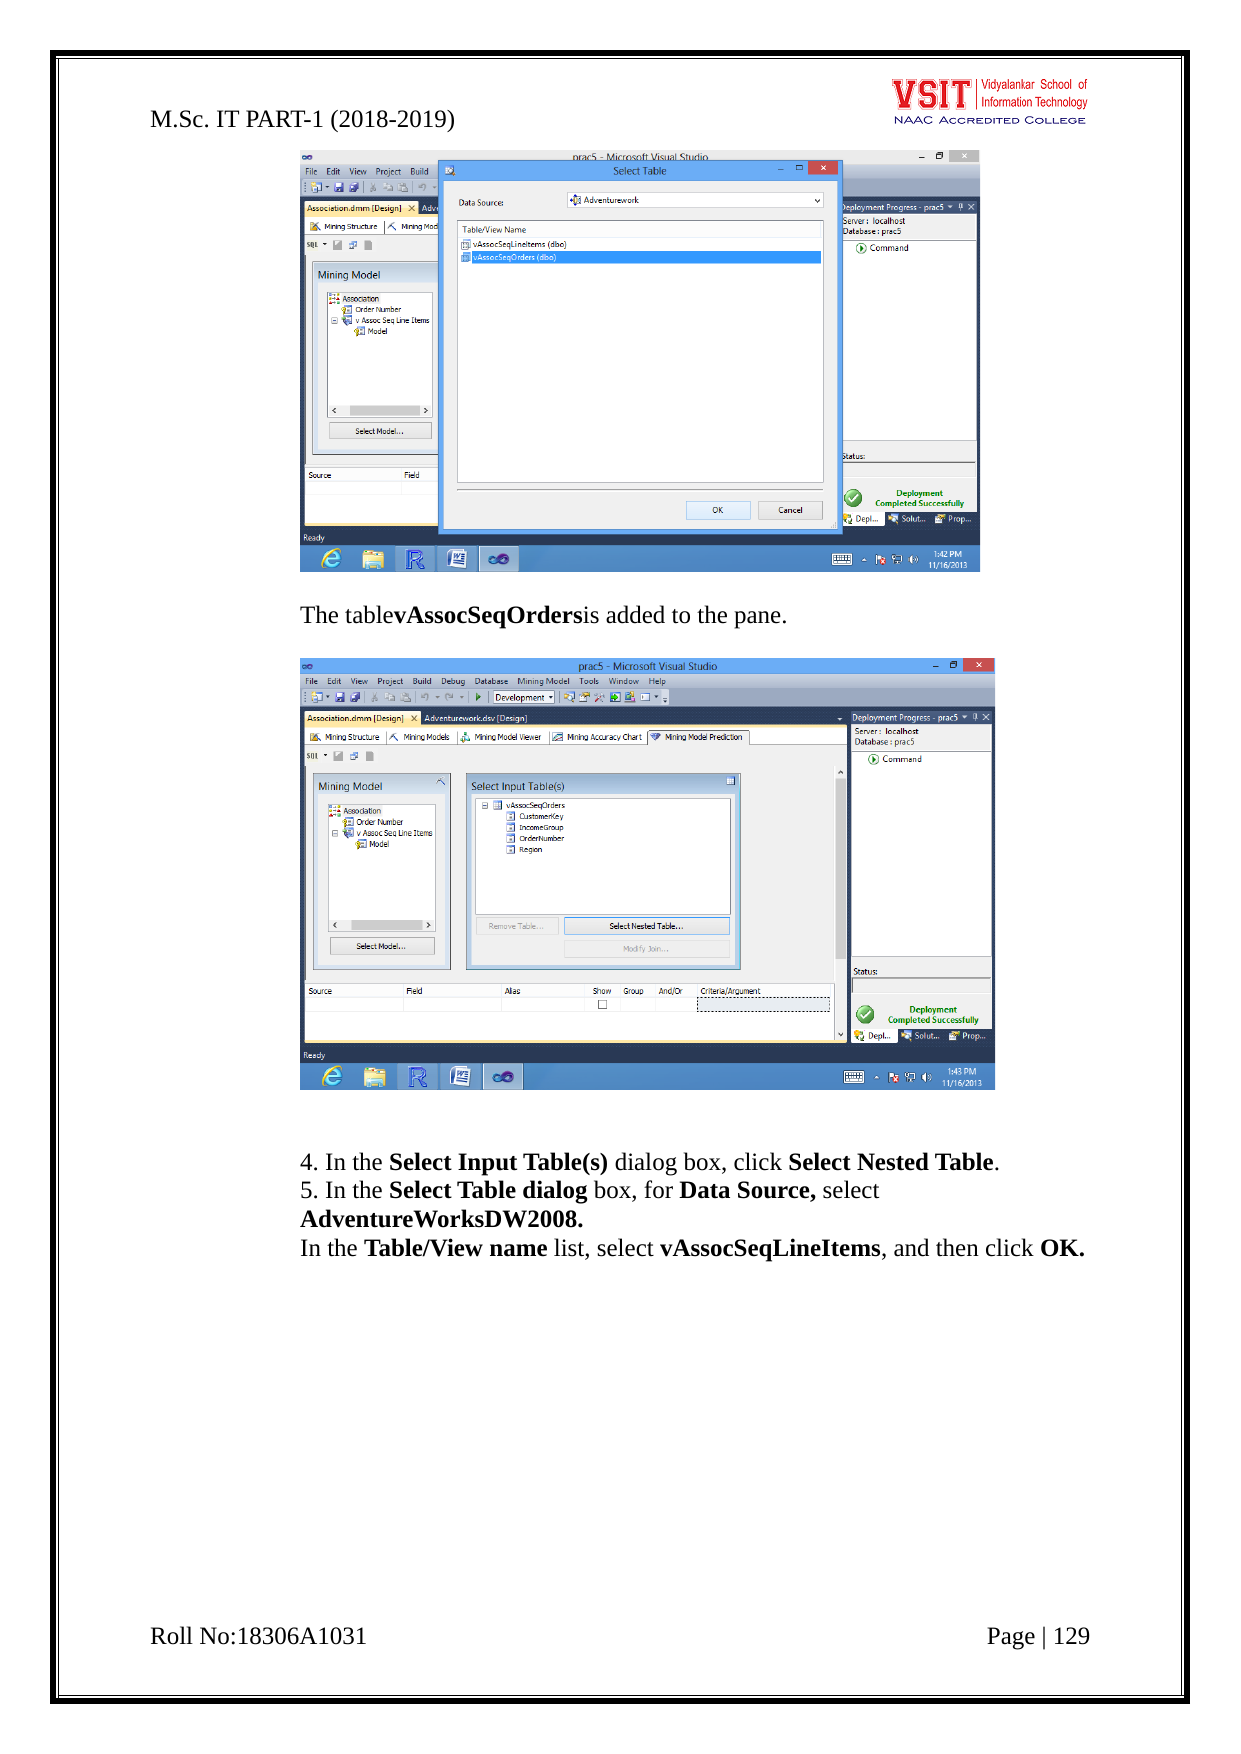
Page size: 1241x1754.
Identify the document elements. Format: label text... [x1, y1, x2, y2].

list The tablevAssocSeqOrdersis added to the pane. [300, 601, 1090, 629]
list In the Table/View name list, select vAssocSeqLineItems, and then click OK. [300, 1233, 1090, 1262]
picture [888, 75, 1091, 128]
picture [300, 658, 996, 1090]
list 4. In the Select Input Table(s) dialog box, click Select Nested Table. [300, 1147, 1090, 1176]
picture [300, 150, 980, 572]
list 5. In the Select Table dialog box, for Data Source, select AdventureWorksDW2008. [300, 1176, 1090, 1233]
